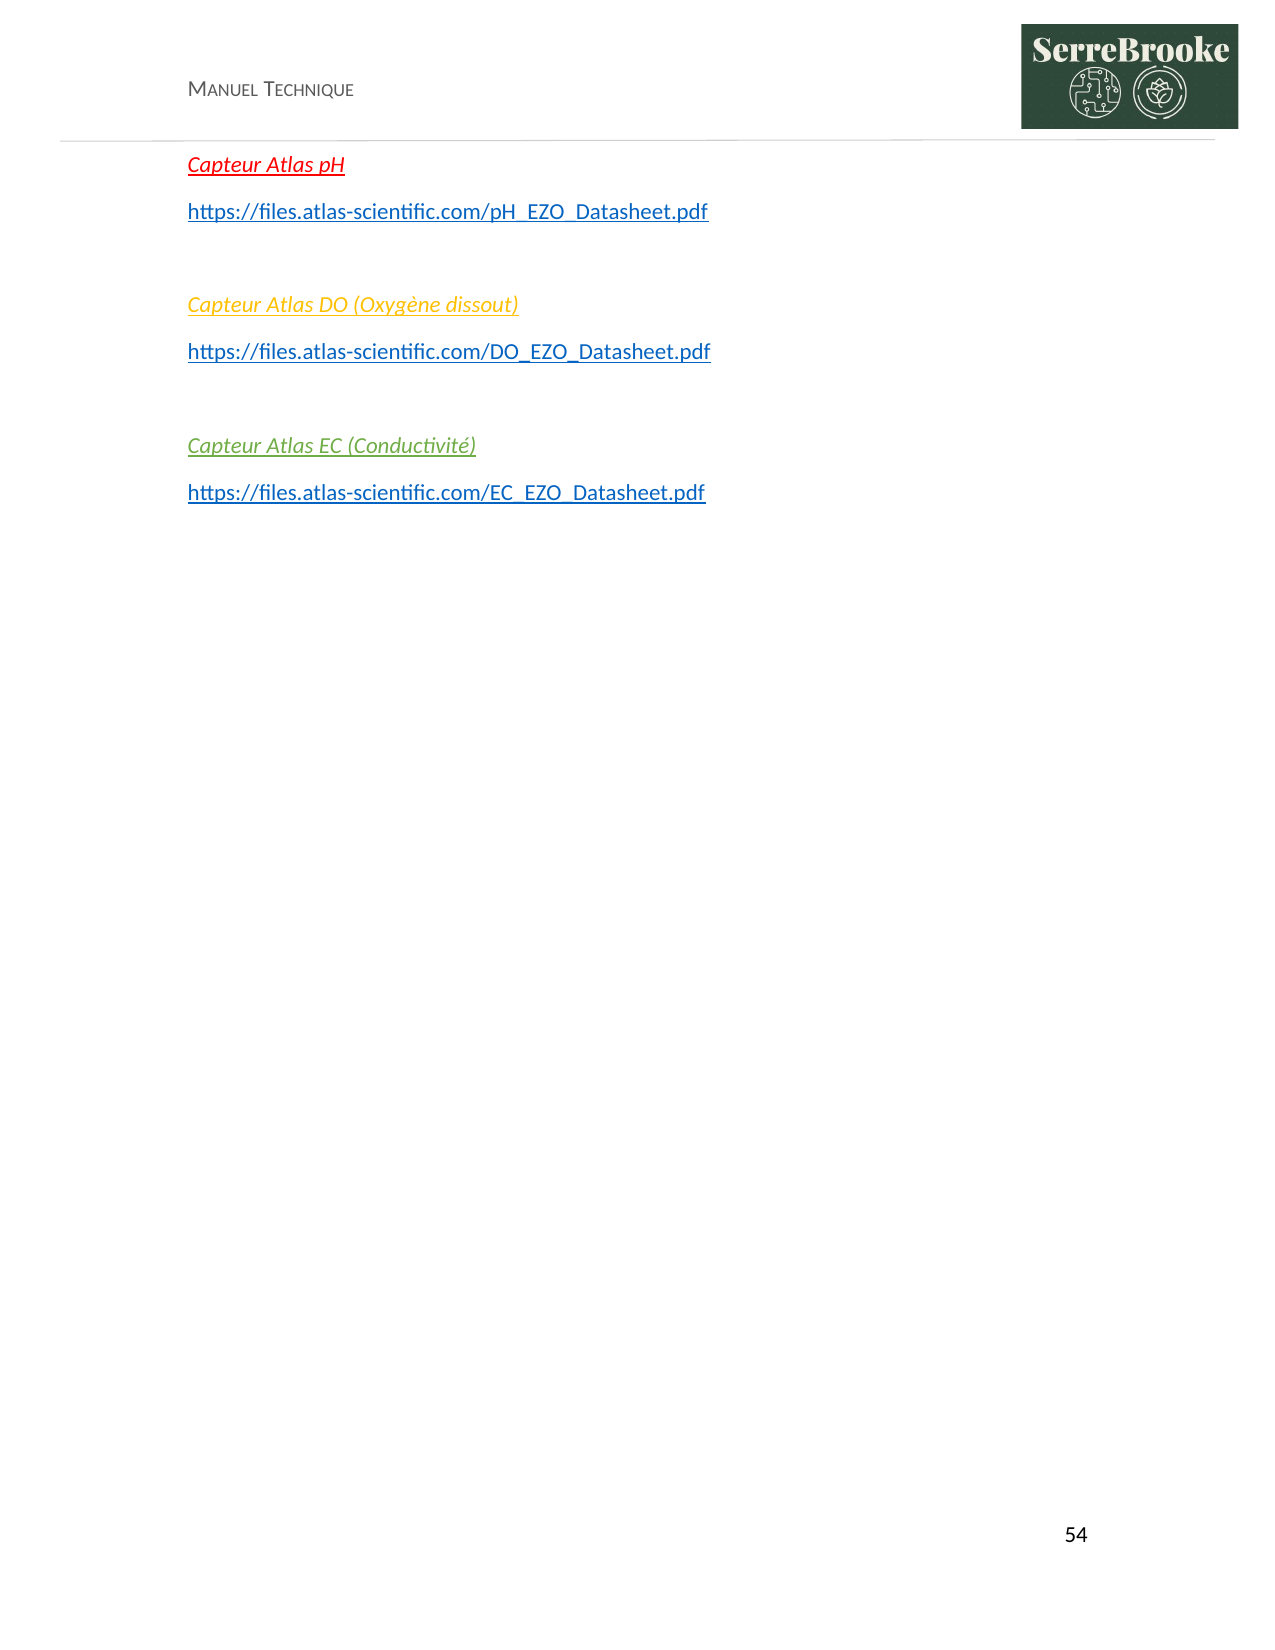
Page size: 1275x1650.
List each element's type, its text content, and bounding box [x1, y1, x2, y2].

text Capteur Atlas DO (Oxygène dissout) [187, 291, 1087, 319]
text Capteur Atlas pH [187, 150, 1087, 178]
text https://files.atlas-scientific.com/DO_EZO_Datasheet.pdf [187, 337, 1087, 366]
picture [1021, 24, 1239, 129]
text https://files.atlas-scientific.com/EC_EZO_Datasheet.pdf [187, 478, 1087, 506]
text https://files.atlas-scientific.com/pH_EZO_Datasheet.pdf [187, 197, 1087, 225]
text Capteur Atlas EC (Conductivité) [187, 431, 1087, 459]
